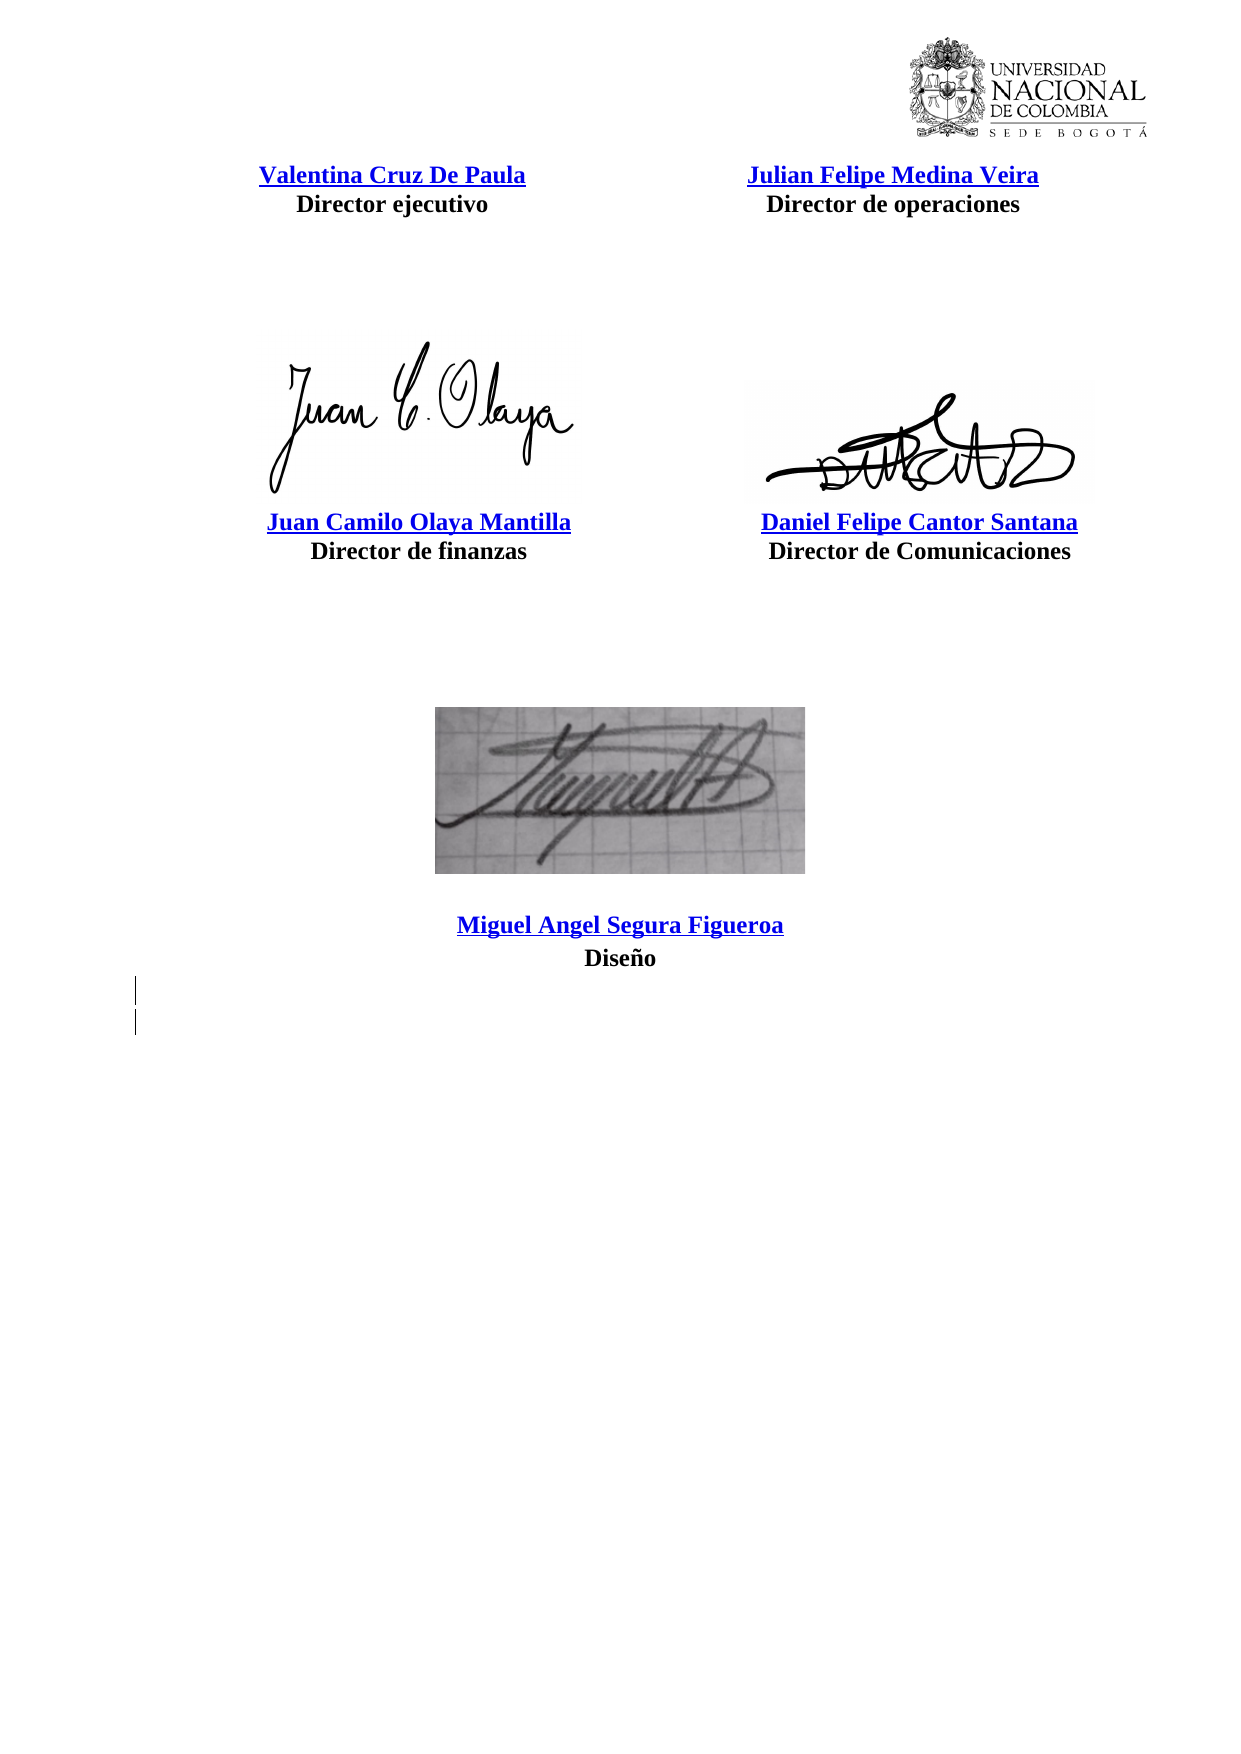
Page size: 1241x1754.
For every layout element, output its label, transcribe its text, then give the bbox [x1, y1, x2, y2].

picture [909, 37, 1147, 137]
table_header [634, 150, 1152, 256]
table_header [150, 150, 634, 256]
picture [255, 329, 582, 504]
table_header Juan Camilo Olaya Mantilla Director de finanzas [150, 289, 687, 575]
table_header Daniel Felipe Cantor Santana Director de Comunicaciones [688, 289, 1152, 575]
text Miguel Angel Segura Figueroa [150, 910, 1090, 939]
picture [435, 707, 805, 874]
picture [743, 380, 1096, 504]
text Diseño [150, 943, 1090, 972]
